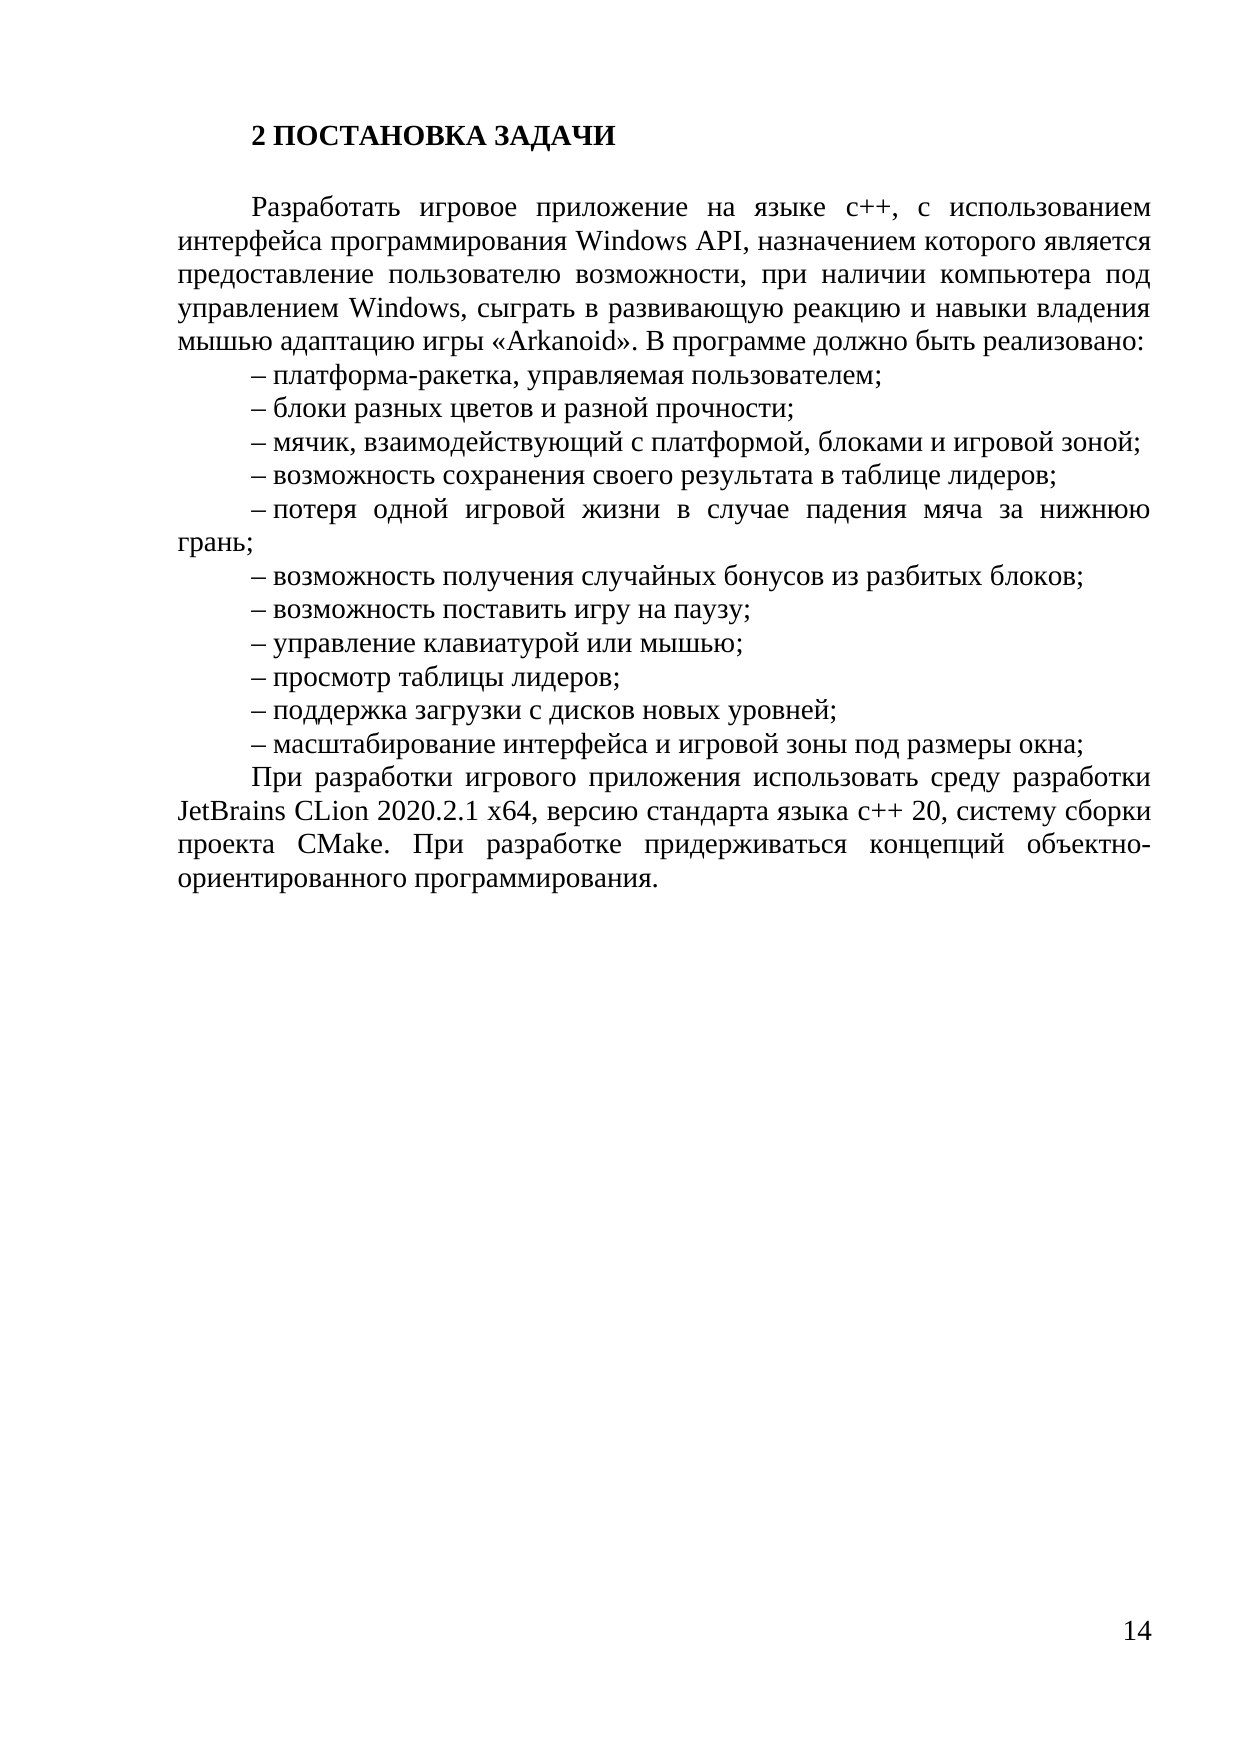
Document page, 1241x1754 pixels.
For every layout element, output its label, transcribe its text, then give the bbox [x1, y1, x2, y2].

text поддержка загрузки с дисков новых уровней; [177, 692, 1152, 726]
text масштабирование интерфейса и игровой зоны под размеры окна; [177, 726, 1152, 759]
text возможность поставить игру на паузу; [177, 592, 1152, 625]
text потеря одной игровой жизни в случае падения мяча за нижнюю грань; [177, 491, 1152, 558]
subtitle Постановка задачи [251, 118, 1152, 152]
text возможность сохранения своего результата в таблице лидеров; [177, 457, 1152, 491]
text возможность получения случайных бонусов из разбитых блоков; [177, 558, 1152, 592]
text блоки разных цветов и разной прочности; [177, 390, 1152, 424]
text просмотр таблицы лидеров; [177, 659, 1152, 692]
text мячик, взаимодействующий с платформой, блоками и игровой зоной; [177, 424, 1152, 457]
text управление клавиатурой или мышью; [177, 625, 1152, 659]
text Разработать игровое приложение на языке c++, с использованием интерфейса программирования Windows API, назначением которого является предоставление пользователю возможности, при наличии компьютера под управлением Windows, сыграть в развивающую реакцию и навыки владения мышью адаптацию игры «Arkanoid». В программе должно быть реализовано: [177, 189, 1152, 357]
text При разработки игрового приложения использовать среду разработки JetBrains CLion 2020.2.1 x64, версию стандарта языка c++ 20, систему сборки проекта CMake. При разработке придерживаться концепций объектно-ориентированного программирования. [177, 759, 1152, 893]
text платформа-ракетка, управляемая пользователем; [177, 357, 1152, 390]
